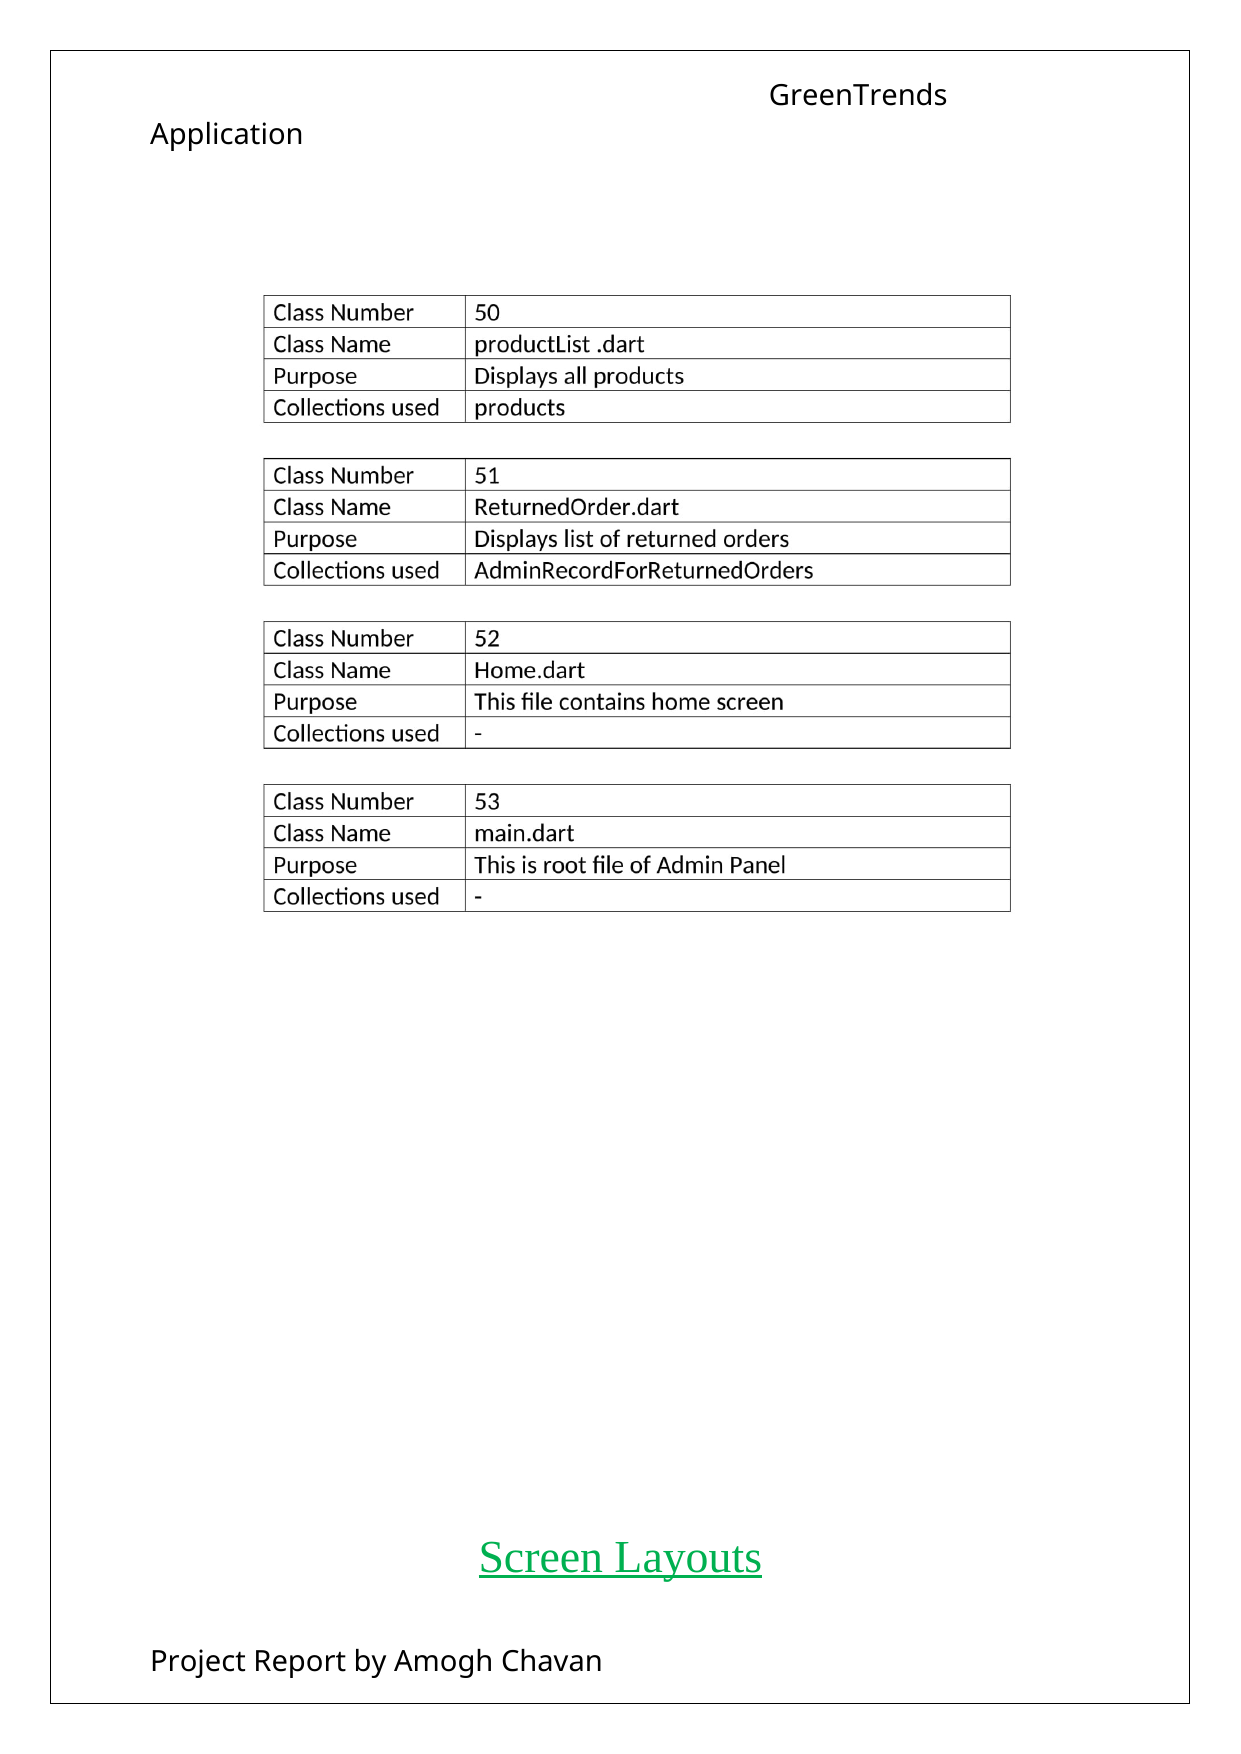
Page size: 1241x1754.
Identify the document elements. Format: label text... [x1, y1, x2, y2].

picture [150, 181, 1091, 1511]
text Screen Layouts [150, 1529, 1090, 1582]
